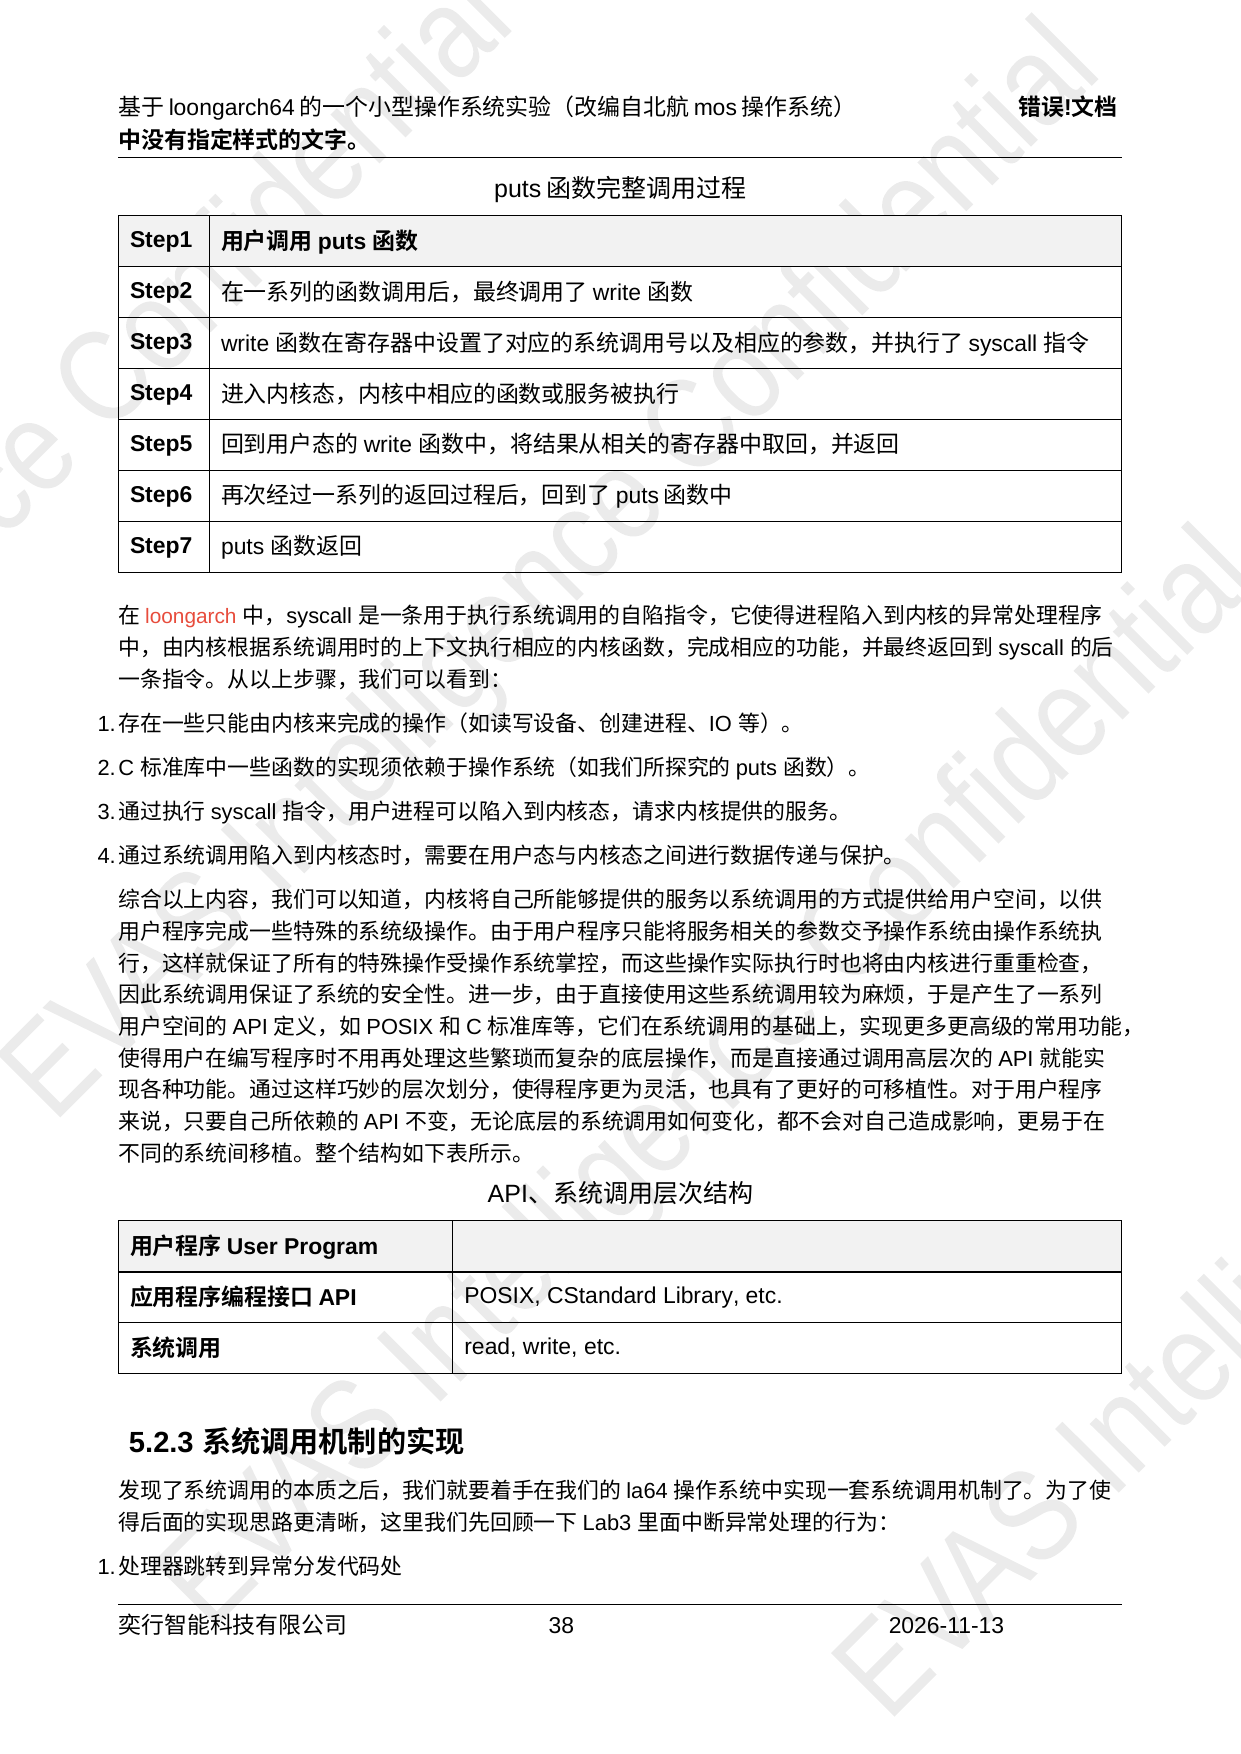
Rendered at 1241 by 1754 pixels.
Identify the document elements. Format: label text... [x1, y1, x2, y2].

text 在 loongarch 中，syscall 是一条用于执行系统调用的自陷指令，它使得进程陷入到内核的异常处理程序中，由内核根据系统调用时的上下文执行相应的内核函数，完成相应的功能，并最终返回到 syscall 的后一条指令。从以上步骤，我们可以看到： [118, 598, 1122, 693]
table_cell 在一系列的函数调用后，最终调用了 write 函数 [210, 267, 1121, 317]
list 通过系统调用陷入到内核态时，需要在用户态与内核态之间进行数据传递与保护。 [97, 838, 1122, 870]
table_cell 进入内核态，内核中相应的函数或服务被执行 [210, 369, 1121, 419]
text puts函数完整调用过程 [118, 169, 1122, 205]
table_cell puts 函数返回 [210, 522, 1121, 572]
table_cell 系统调用 [119, 1323, 452, 1373]
table_cell Step2 [119, 267, 209, 317]
table_header [453, 1221, 1121, 1271]
text 综合以上内容，我们可以知道，内核将自己所能够提供的服务以系统调用的方式提供给用户空间，以供用户程序完成一些特殊的系统级操作。由于用户程序只能将服务相关的参数交予操作系统由操作系统执行，这样就保证了所有的特殊操作受操作系统掌控，而这些操作实际执行时也将由内核进行重重检查，因此系统调用保证了系统的安全性。进一步，由于直接使用这些系统调用较为麻烦，于是产生了一系列用户空间的 API 定义，如 POSIX 和 C 标准库等，它们在系统调用的基础上，实现更多更高级的常用功能，使得用户在编写程序时不用再处理这些繁琐而复杂的底层操作，而是直接通过调用高层次的 API 就能实现各种功能。通过这样巧妙的层次划分，使得程序更为灵活，也具有了更好的可移植性。对于用户程序来说，只要自己所依赖的 API 不变，无论底层的系统调用如何变化，都不会对自己造成影响，更易于在不同的系统间移植。整个结构如下表所示。 [118, 882, 1122, 1167]
list 通过执行 syscall 指令，用户进程可以陷入到内核态，请求内核提供的服务。 [97, 794, 1122, 826]
list C 标准库中一些函数的实现须依赖于操作系统（如我们所探究的 puts 函数）。 [97, 750, 1122, 782]
table_cell write 函数在寄存器中设置了对应的系统调用号以及相应的参数，并执行了 syscall 指令 [210, 318, 1121, 368]
table_cell 应用程序编程接口 API [119, 1273, 452, 1322]
list 处理器跳转到异常分发代码处 [97, 1549, 1122, 1581]
table_cell 回到用户态的 write 函数中，将结果从相关的寄存器中取回，并返回 [210, 420, 1121, 470]
table_cell Step5 [119, 420, 209, 470]
table_cell 再次经过一系列的返回过程后，回到了 puts函数中 [210, 471, 1121, 521]
table_cell Step3 [119, 318, 209, 368]
table_cell Step6 [119, 471, 209, 521]
table_cell read, write, etc. [453, 1323, 1121, 1373]
list 存在一些只能由内核来完成的操作（如读写设备、创建进程、IO 等）。 [97, 706, 1122, 737]
subtitle 5.2.3 系统调用机制的实现 [129, 1418, 1122, 1461]
table_header 用户调用 puts 函数 [210, 216, 1121, 266]
text API、系统调用层次结构 [118, 1174, 1122, 1210]
table_cell Step7 [119, 522, 209, 572]
text 发现了系统调用的本质之后，我们就要着手在我们的 la64 操作系统中实现一套系统调用机制了。为了使得后面的实现思路更清晰，这里我们先回顾一下 Lab3 里面中断异常处理的行为： [118, 1473, 1122, 1537]
table_header 用户程序 User Program [119, 1221, 452, 1271]
table_header Step1 [119, 216, 209, 266]
table_cell POSIX, CStandard Library, etc. [453, 1273, 1121, 1322]
table_cell Step4 [119, 369, 209, 419]
